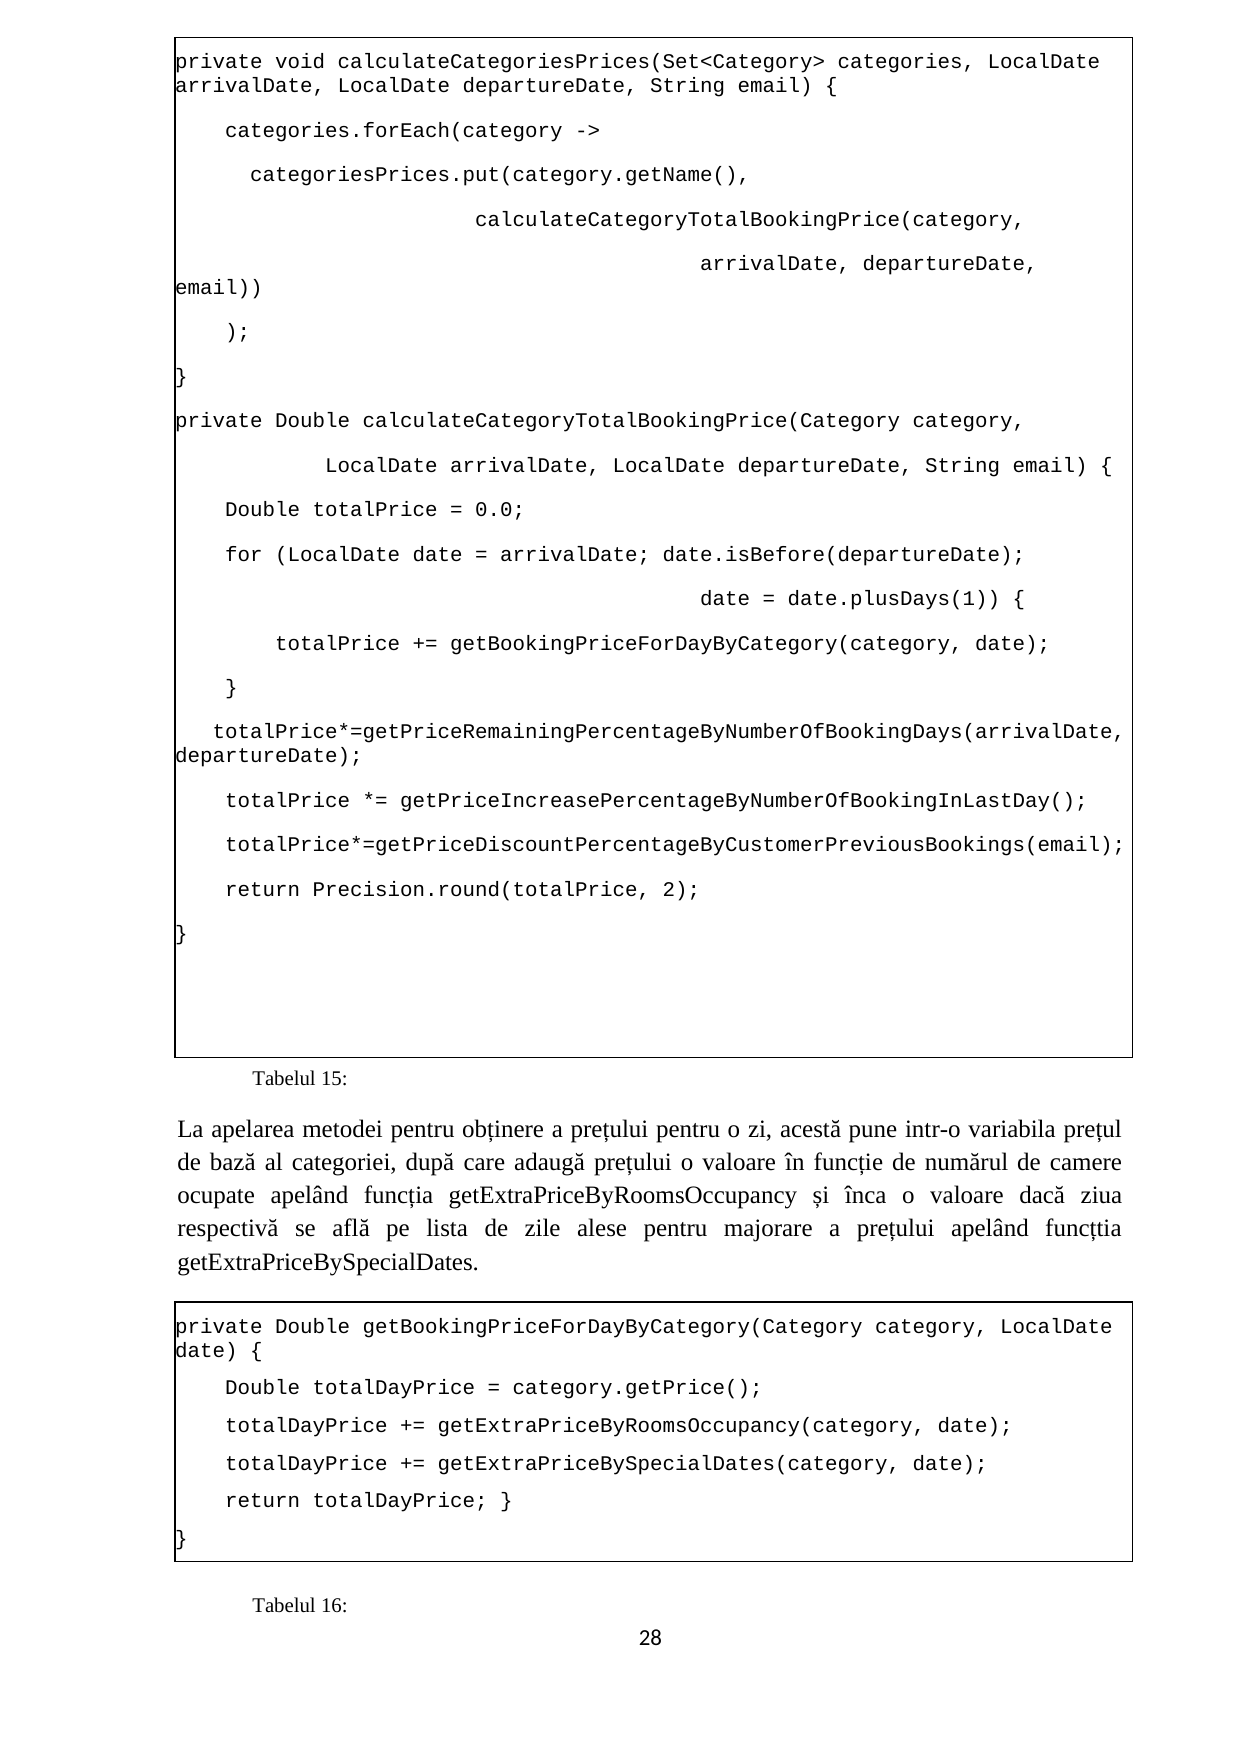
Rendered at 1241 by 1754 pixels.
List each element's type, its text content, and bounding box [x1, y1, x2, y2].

text Tabelul 15: [252, 117, 1123, 1090]
text Tabelul 16: [177, 1300, 1123, 1617]
text La apelarea metodei pentru obținere a prețului pentru o zi, acestă pune intr-o variabila prețul de bază al categoriei, după care adaugă prețului o valoare în funcție de numărul de camere ocupate apelând funcția getExtraPriceByRoomsOccupancy și înca o valoare dacă ziua respectivă se află pe lista de zile alese pentru majorare a prețului apelând funcțtia getExtraPriceBySpecialDates. [177, 1114, 1123, 1275]
